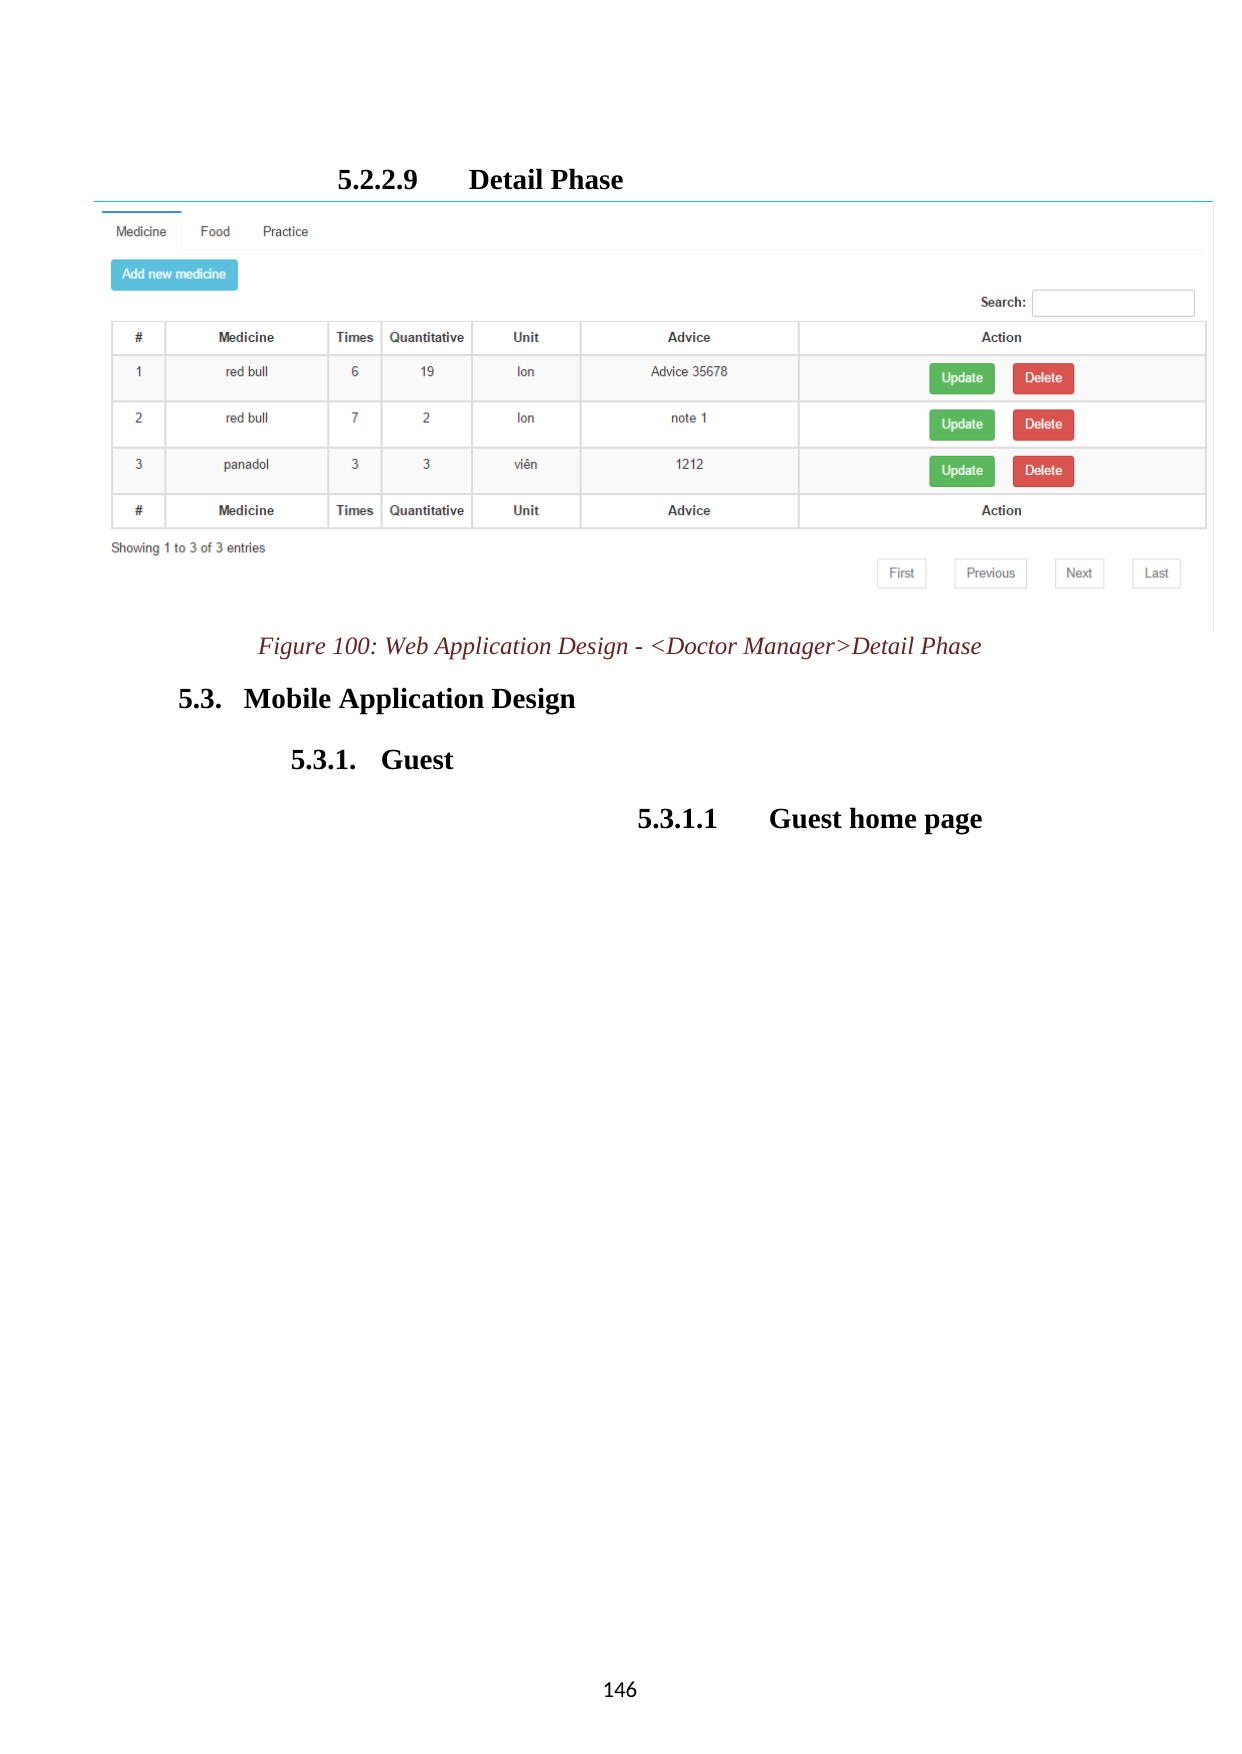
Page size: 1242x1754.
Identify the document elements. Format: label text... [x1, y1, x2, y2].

subtitle Mobile Application Design [169, 681, 1146, 714]
subtitle Detail Phase [337, 162, 1146, 196]
subtitle Guest home page [489, 801, 1146, 834]
picture [93, 201, 1215, 632]
text Figure 100: Web Application Design - <Doctor Manager>Detail Phase [94, 632, 1146, 660]
subtitle Guest [291, 742, 1146, 776]
